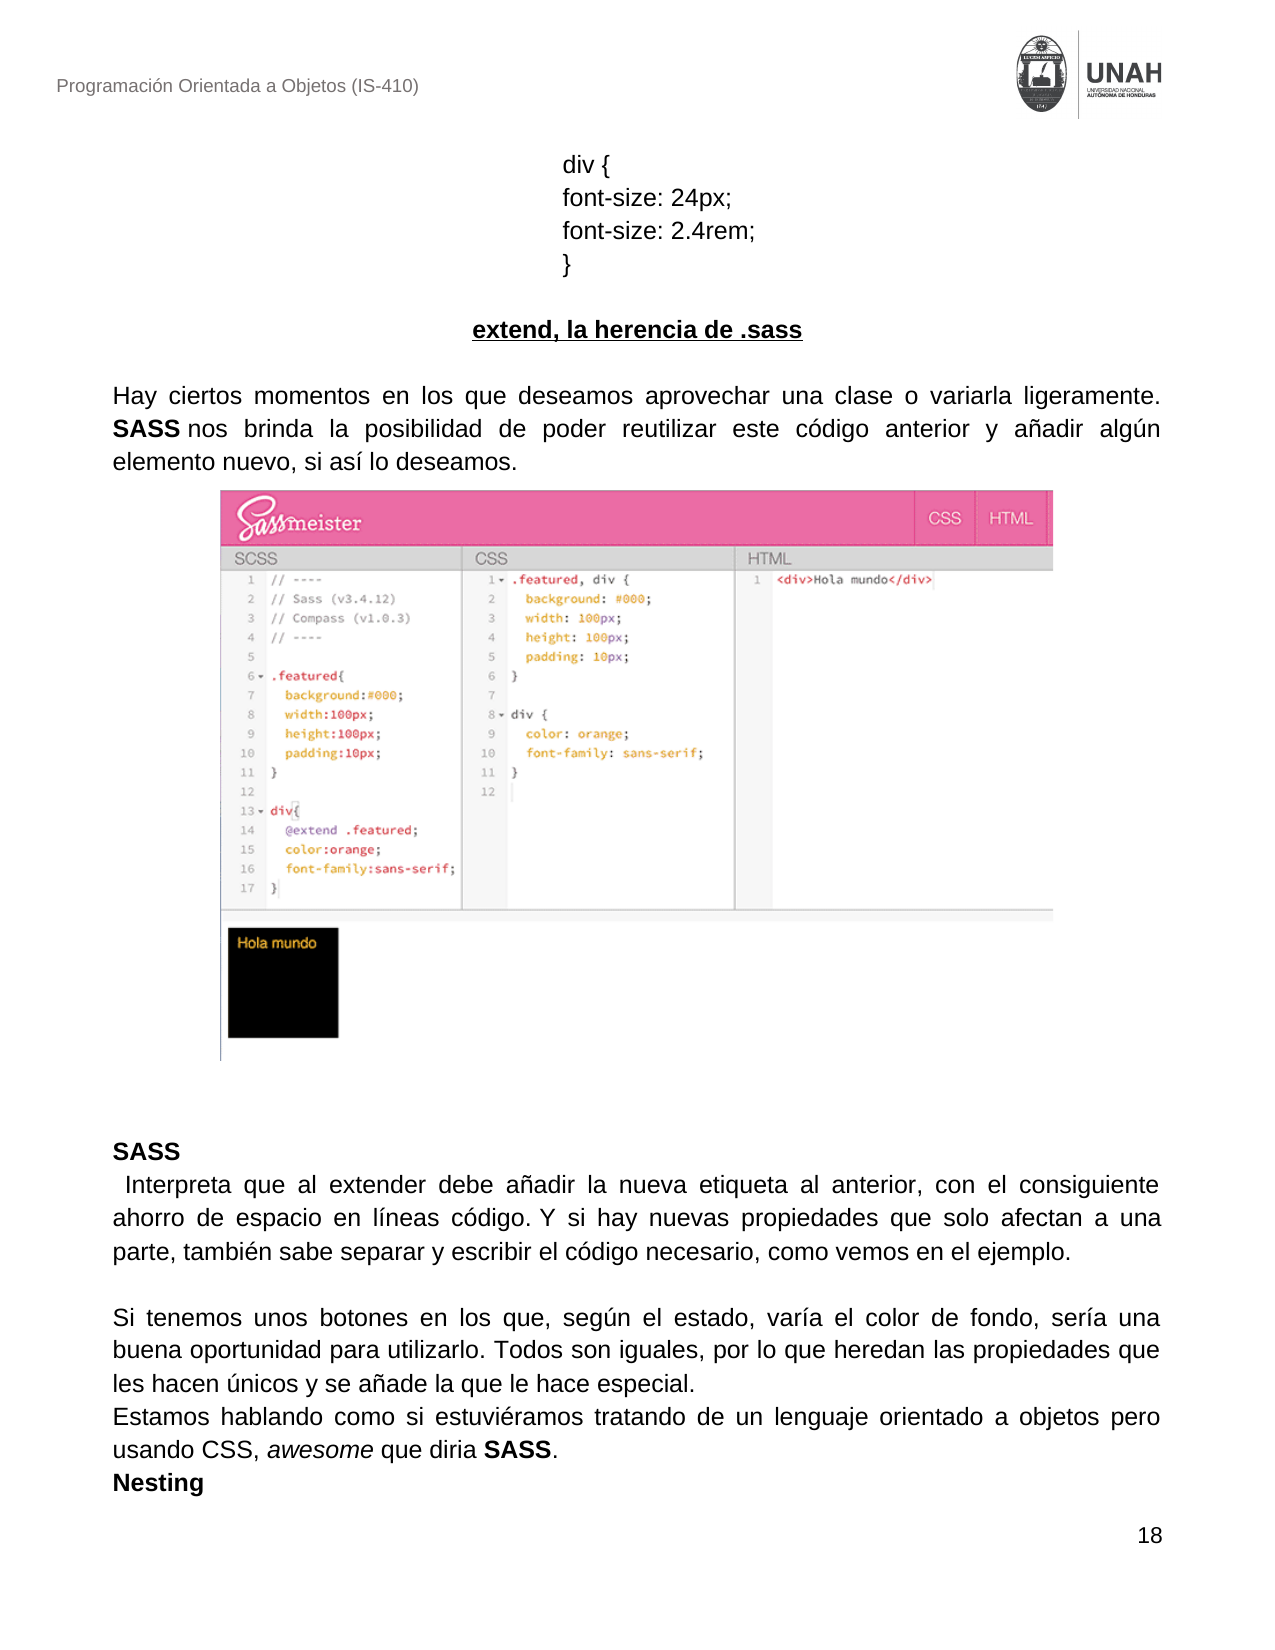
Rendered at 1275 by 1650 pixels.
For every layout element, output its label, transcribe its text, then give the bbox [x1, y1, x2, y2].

text Interpreta que al extender debe añadir la nueva etiqueta al anterior, con el consiguiente ahorro de espacio en líneas código. Y si hay nuevas propiedades que solo afectan a una parte, también sabe separar y escribir el código necesario, como vemos en el ejemplo. [112, 1170, 1162, 1265]
text extend, la herencia de .sass [112, 315, 1162, 344]
text font-size: 24px; [562, 183, 1162, 212]
text Si tenemos unos botones en los que, según el estado, varía el color de fondo, sería una buena oportunidad para utilizarlo. Todos son iguales, por lo que heredan las propiedades que les hacen únicos y se añade la que le hace especial. [112, 1302, 1162, 1397]
picture [1016, 26, 1162, 119]
text SASS [112, 1137, 1162, 1166]
text div { [562, 150, 1162, 179]
text Nesting [112, 1468, 1162, 1496]
text Estamos hablando como si estuviéramos tratando de un lenguaje orientado a objetos pero usando CSS, awesome que diria SASS. [112, 1402, 1162, 1463]
text Hay ciertos momentos en los que deseamos aprovechar una clase o variarla ligeramente. SASS nos brinda la posibilidad de poder reutilizar este código anterior y añadir algún elemento nuevo, si así lo deseamos. [112, 381, 1162, 476]
text font-size: 2.4rem; [562, 216, 1162, 245]
picture [220, 490, 1054, 1061]
text } [562, 249, 1162, 278]
